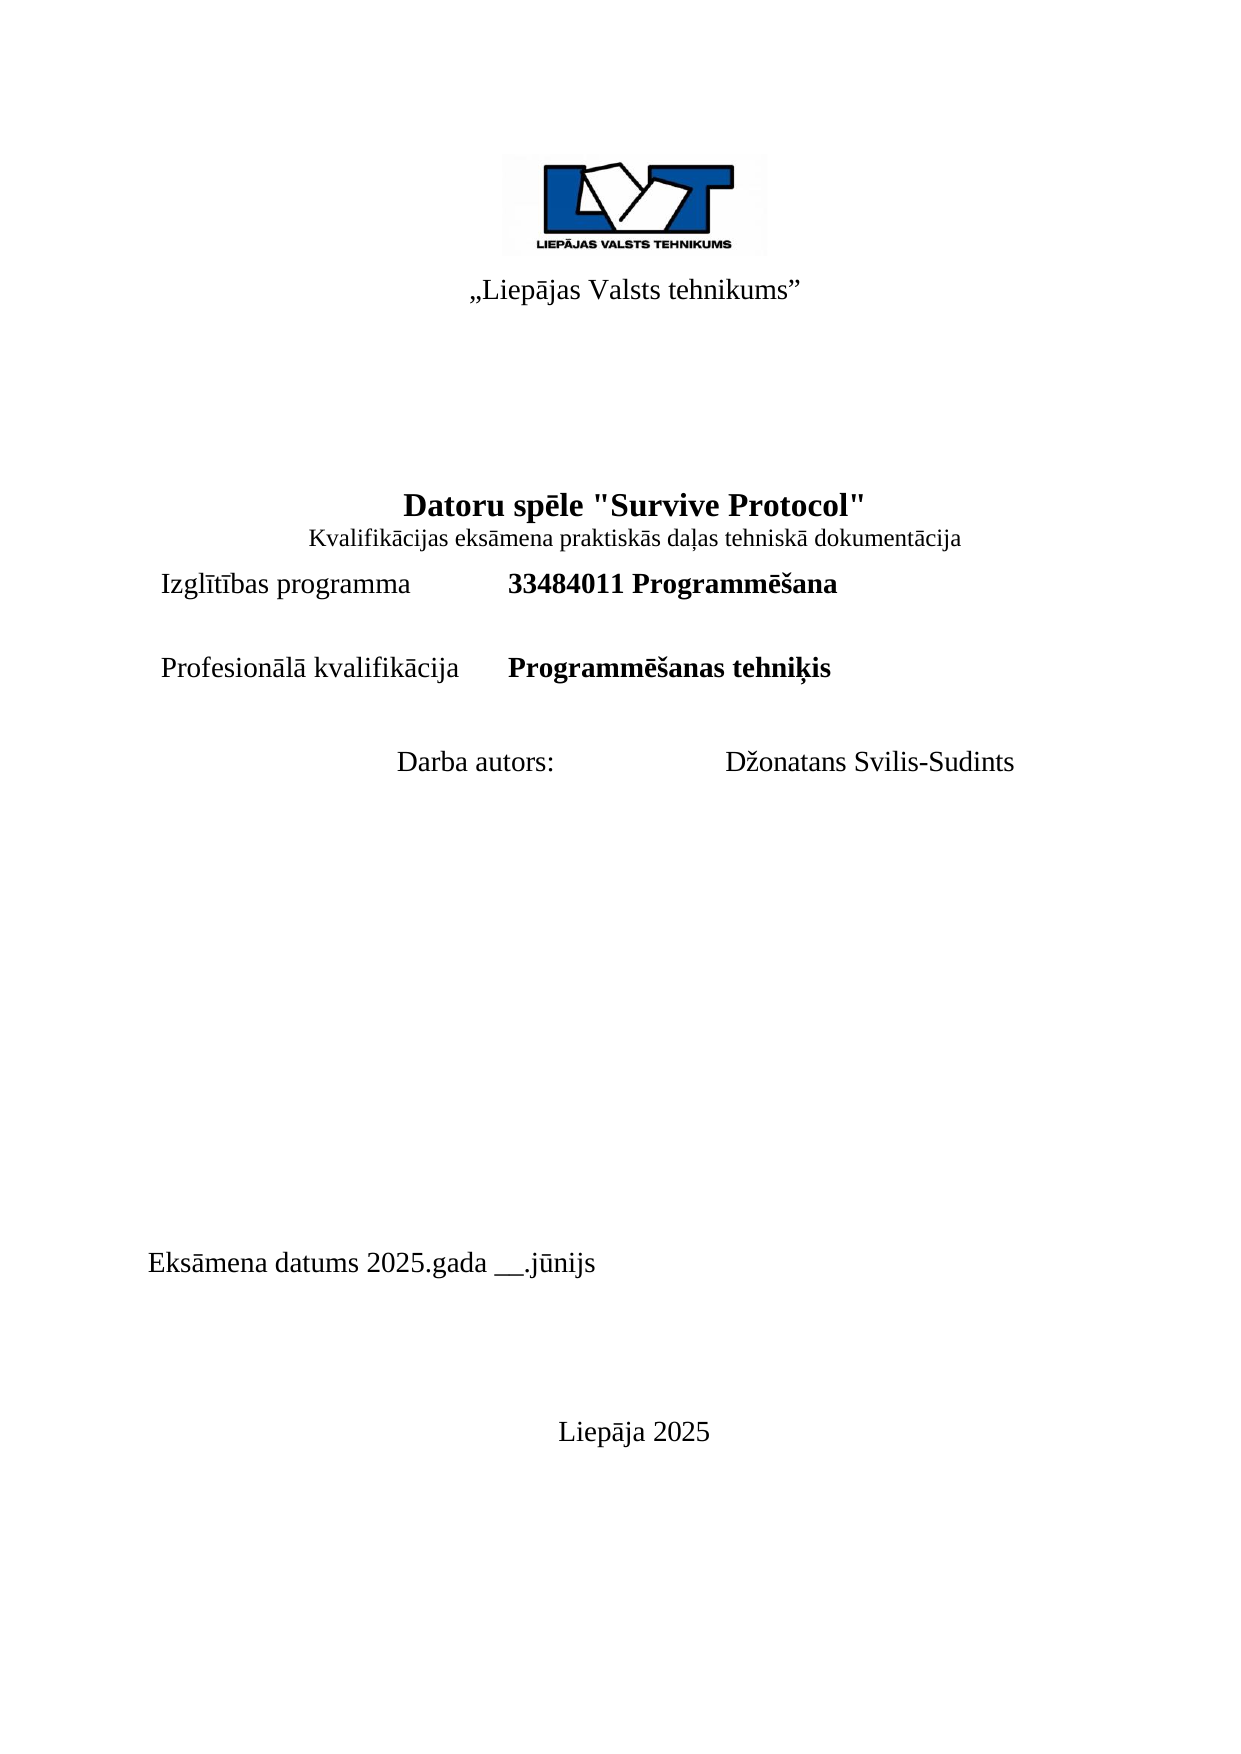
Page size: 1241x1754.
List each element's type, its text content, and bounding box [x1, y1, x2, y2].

table_cell Programmēšanas tehniķis [508, 650, 1131, 718]
text „Liepājas Valsts tehnikums” [148, 272, 1122, 306]
text Eksāmena datums 2025.gada __.jūnijs [148, 1245, 1121, 1279]
picture [502, 154, 768, 256]
table_header Izglītības programma [161, 566, 508, 650]
table_cell Profesionālā kvalifikācija [161, 650, 508, 718]
table_header 33484011 Programmēšana [508, 566, 1131, 650]
text Kvalifikācijas eksāmena praktiskās daļas tehniskā dokumentācija [148, 523, 1122, 552]
text Datoru spēle "Survive Protocol" [148, 485, 1122, 523]
text Liepāja 2025 [148, 1414, 1121, 1447]
table_header Džonatans Svilis-Sudints [606, 745, 1134, 841]
table_header Darba autors: [397, 745, 606, 841]
